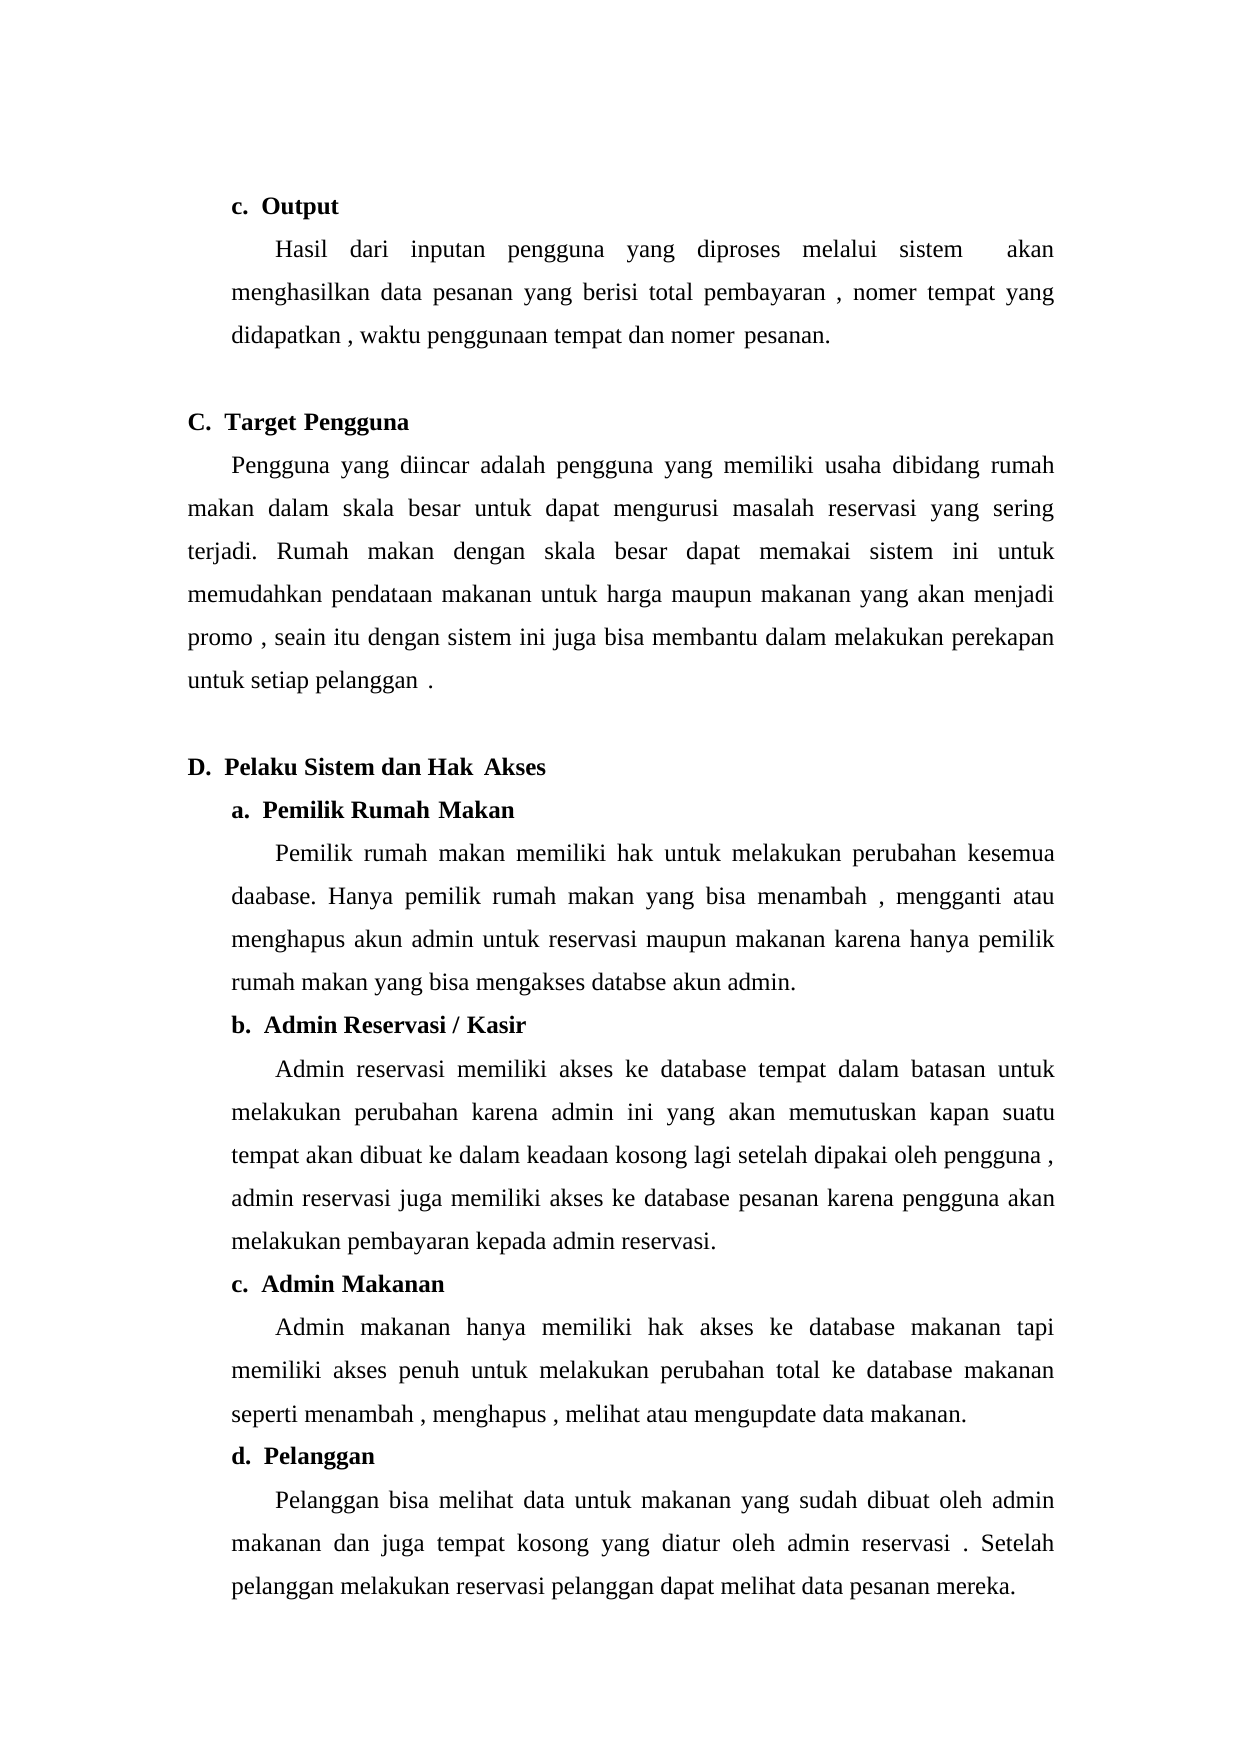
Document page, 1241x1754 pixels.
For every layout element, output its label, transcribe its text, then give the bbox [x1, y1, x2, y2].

text Pengguna yang diincar adalah pengguna yang memiliki usaha dibidang rumah makan dalam skala besar untuk dapat mengurusi masalah reservasi yang sering terjadi. Rumah makan dengan skala besar dapat memakai sistem ini untuk memudahkan pendataan makanan untuk harga maupun makanan yang akan menjadi promo , seain itu dengan sistem ini juga bisa membantu dalam melakukan perekapan untuk setiap pelanggan . [187, 450, 1056, 694]
text Pelanggan bisa melihat data untuk makanan yang sudah dibuat oleh admin makanan dan juga tempat kosong yang diatur oleh admin reservasi . Setelah pelanggan melakukan reservasi pelanggan dapat melihat data pesanan mereka. [231, 1485, 1055, 1600]
text Pemilik rumah makan memiliki hak untuk melakukan perubahan kesemua daabase. Hanya pemilik rumah makan yang bisa menambah , mengganti atau menghapus akun admin untuk reservasi maupun makanan karena hanya pemilik rumah makan yang bisa mengakses databse akun admin. [231, 838, 1055, 996]
text Admin makanan hanya memiliki hak akses ke database makanan tapi memiliki akses penuh untuk melakukan perubahan total ke database makanan seperti menambah , menghapus , melihat atau mengupdate data makanan. [231, 1312, 1055, 1427]
text Hasil dari inputan pengguna yang diproses melalui sistem akan menghasilkan data pesanan yang berisi total pembayaran , nomer tempat yang didapatkan , waktu penggunaan tempat dan nomer pesanan. [231, 234, 1055, 349]
subtitle Output [231, 191, 1119, 220]
subtitle Target Pengguna [187, 407, 1119, 435]
subtitle Admin Makanan [231, 1269, 1119, 1298]
subtitle Pelaku Sistem dan Hak Akses [187, 752, 1119, 780]
list Pemilik Rumah Makan [231, 795, 1119, 824]
text Admin reservasi memiliki akses ke database tempat dalam batasan untuk melakukan perubahan karena admin ini yang akan memutuskan kapan suatu tempat akan dibuat ke dalam keadaan kosong lagi setelah dipakai oleh pengguna , admin reservasi juga memiliki akses ke database pesanan karena pengguna akan melakukan pembayaran kepada admin reservasi. [231, 1054, 1056, 1255]
subtitle Pelanggan [231, 1442, 1119, 1471]
subtitle Admin Reservasi / Kasir [231, 1011, 1119, 1039]
